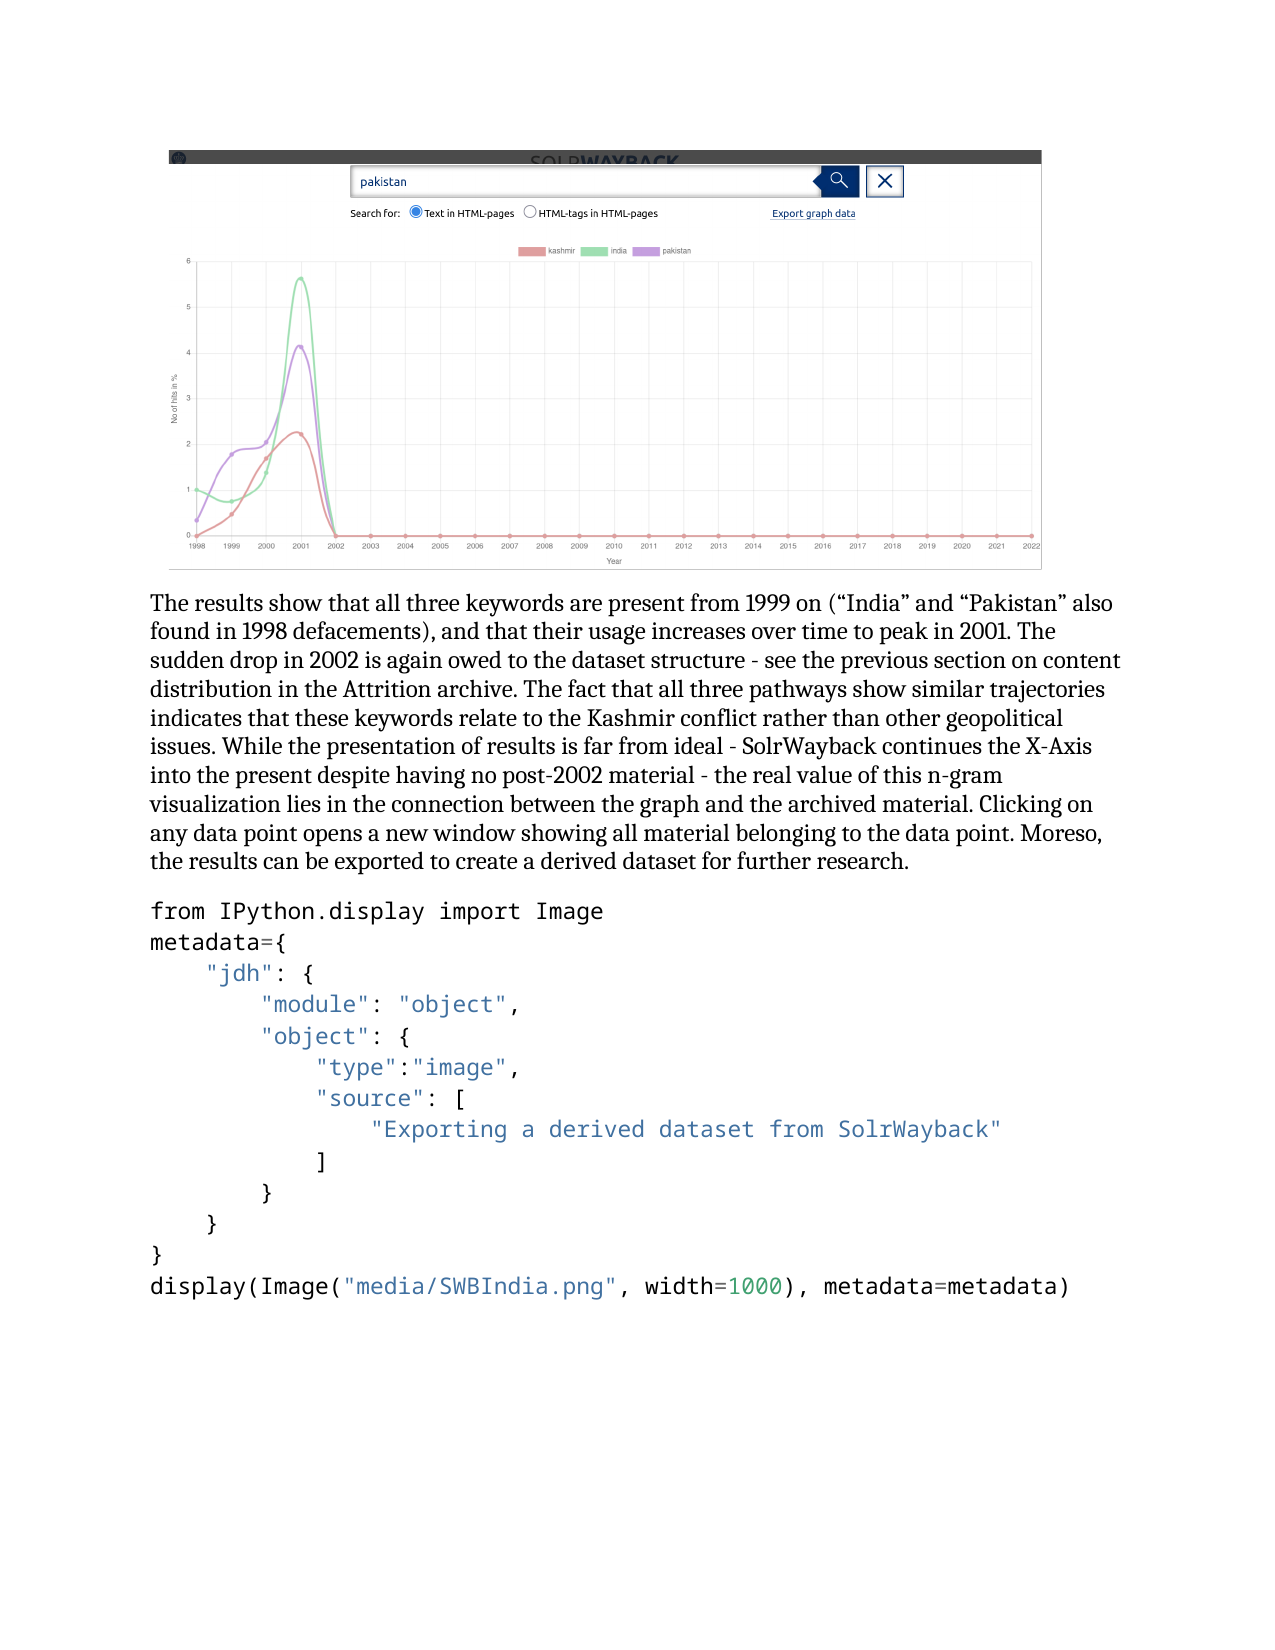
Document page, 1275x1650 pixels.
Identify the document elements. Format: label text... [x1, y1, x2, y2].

text The results show that all three keywords are present from 1999 on (“India” and “Pakistan” also found in 1998 defacements), and that their usage increases over time to peak in 2001. The sudden drop in 2002 is again owed to the dataset structure - see the previous section on content distribution in the Attrition archive. The fact that all three pathways show similar trajectories indicates that these keywords relate to the Kashmir conflict rather than other geopolitical issues. While the presentation of results is far from ideal - SolrWayback continues the X-Axis into the present despite having no post-2002 material - the real value of this n-gram visualization lies in the connection between the graph and the archived material. Clicking on any data point opens a new window showing all material belonging to the data point. Moreso, the results can be exported to create a derived dataset for further research. [150, 588, 1125, 876]
text from IPython.display import Image metadata={ "jdh": { "module": "object", "object": { "type":"image", "source": [ "Exporting a derived dataset from SolrWayback" ] } } } display(Image("media/SWBIndia.png", width=1000), metadata=metadata) [150, 895, 1125, 1301]
picture [168, 150, 1044, 570]
